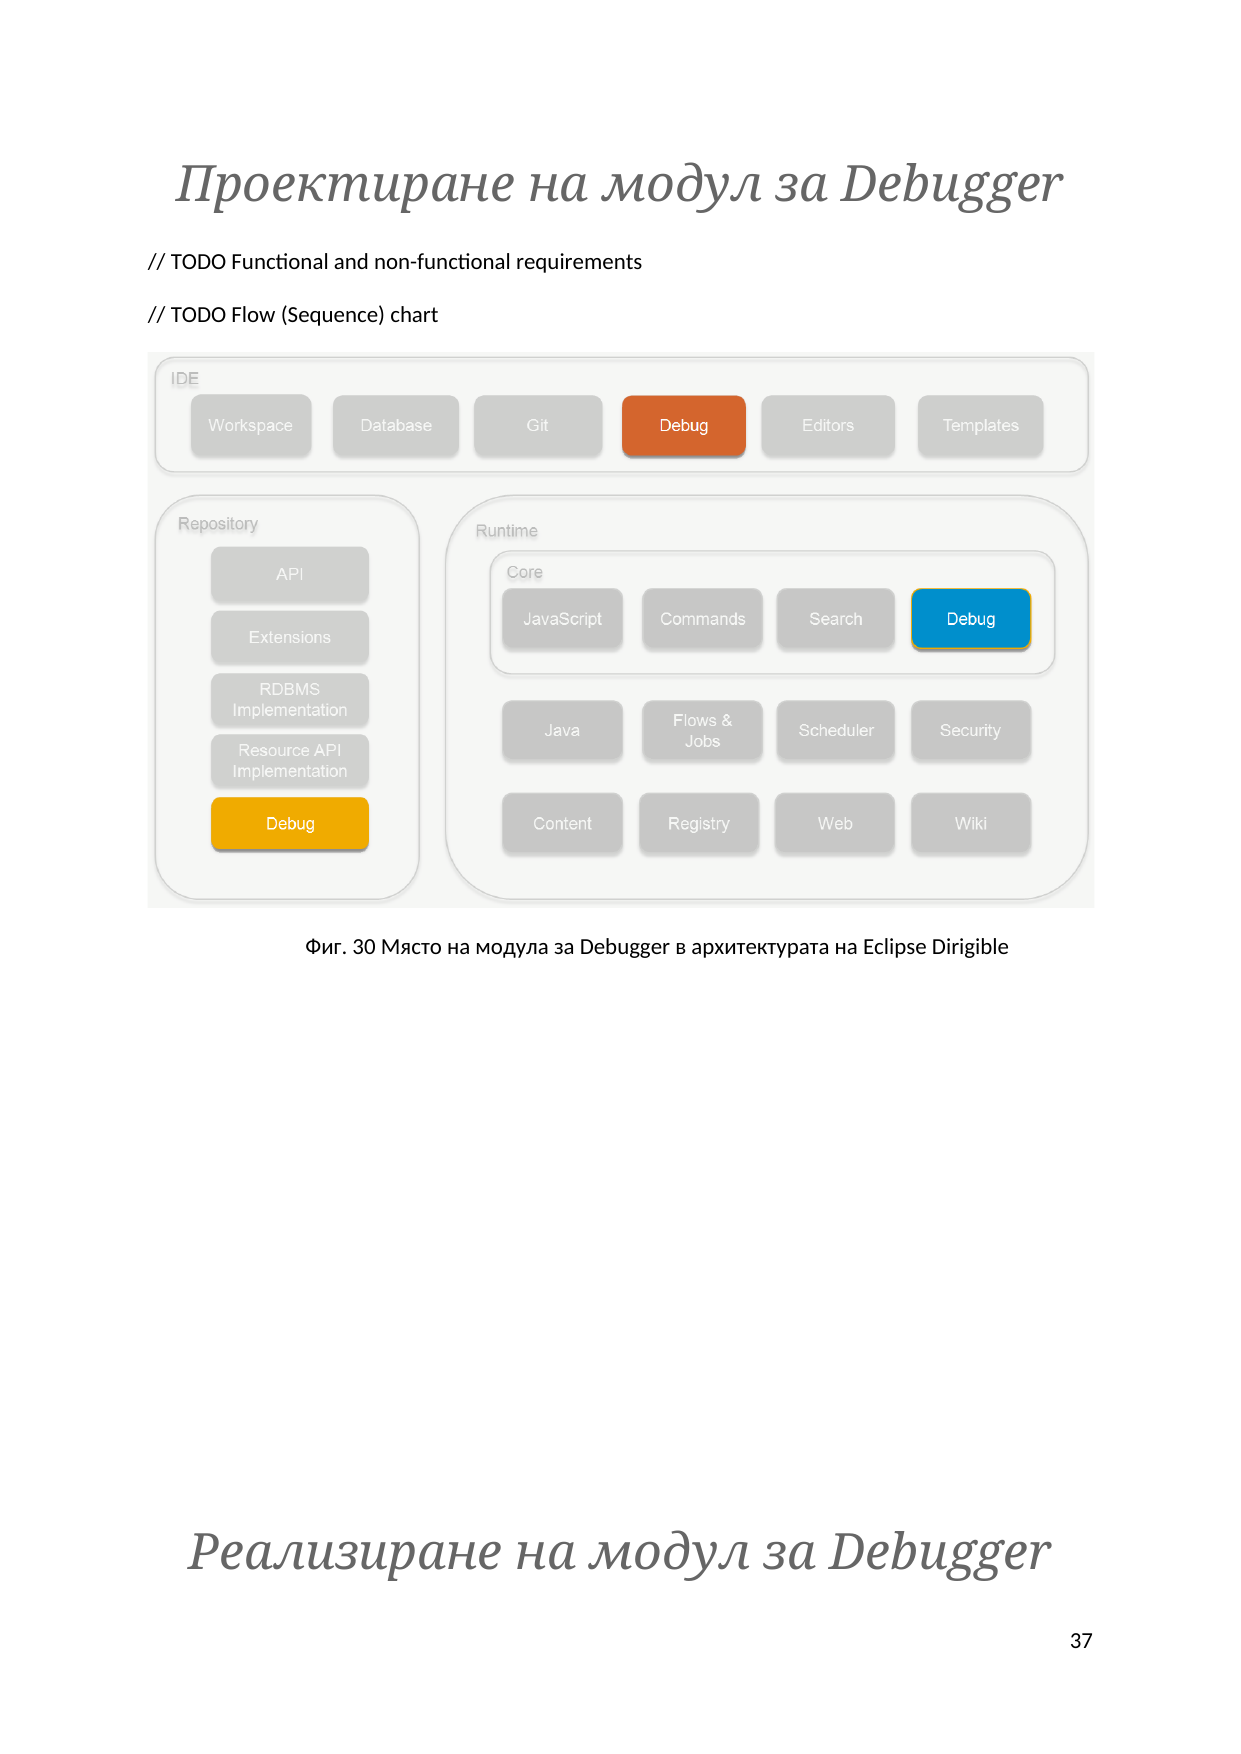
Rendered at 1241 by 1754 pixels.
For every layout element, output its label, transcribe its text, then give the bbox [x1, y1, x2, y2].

text // TODO Flow (Sequence) chart [148, 300, 1093, 328]
picture [147, 352, 1095, 908]
text Реализиране на модул за Debugger [148, 1516, 1093, 1584]
text Проектиране на модул за Debugger [148, 148, 1093, 216]
text Фиг. 30 Място на модулa за Debugger в архитектурата на Eclipse Dirigible [148, 932, 1093, 961]
text // TODO Functional and non-functional requirements [148, 247, 1093, 275]
